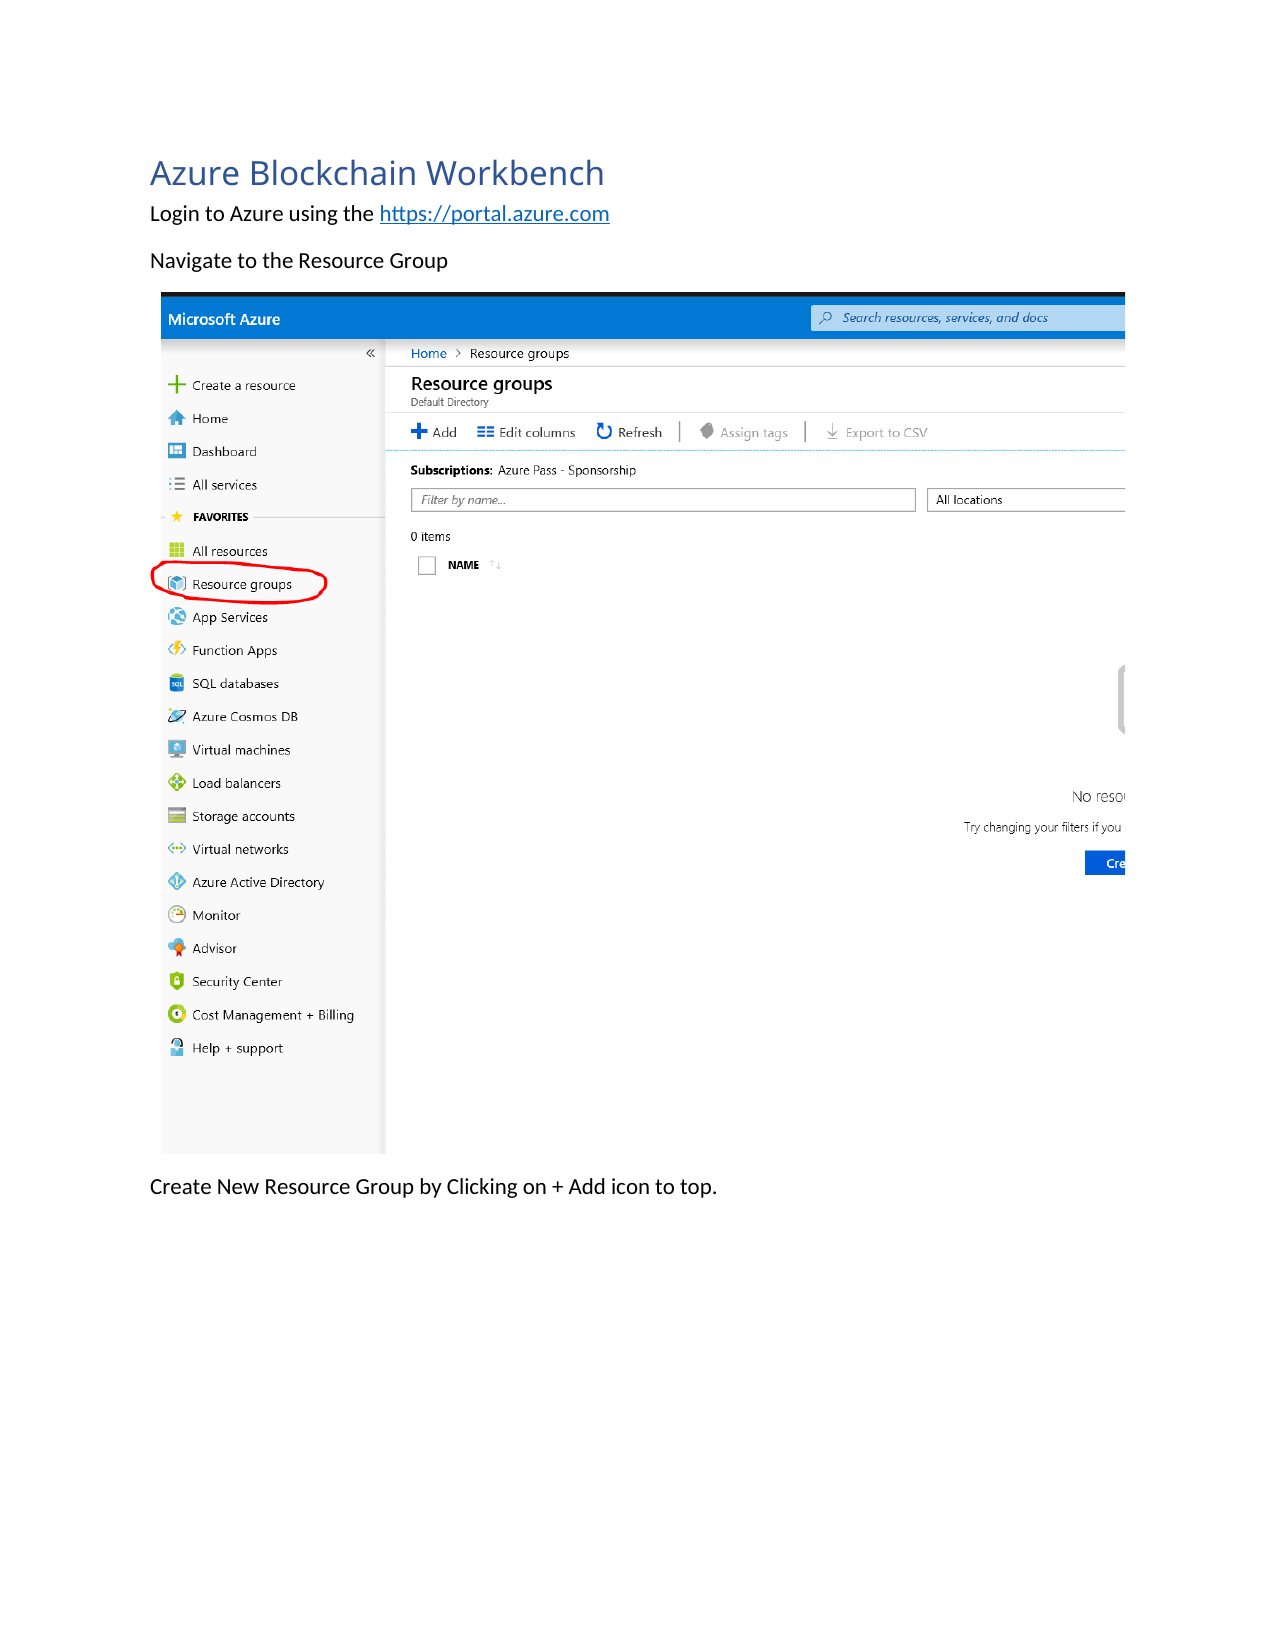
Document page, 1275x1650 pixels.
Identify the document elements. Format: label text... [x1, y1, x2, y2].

subtitle Azure Blockchain Workbench [150, 150, 1125, 195]
text Login to Azure using the https://portal.azure.com [150, 199, 1125, 227]
text Create New Resource Group by Clicking on + Add icon to top. [150, 1172, 1125, 1200]
text Navigate to the Resource Group [150, 246, 1125, 274]
picture [150, 292, 1125, 1154]
